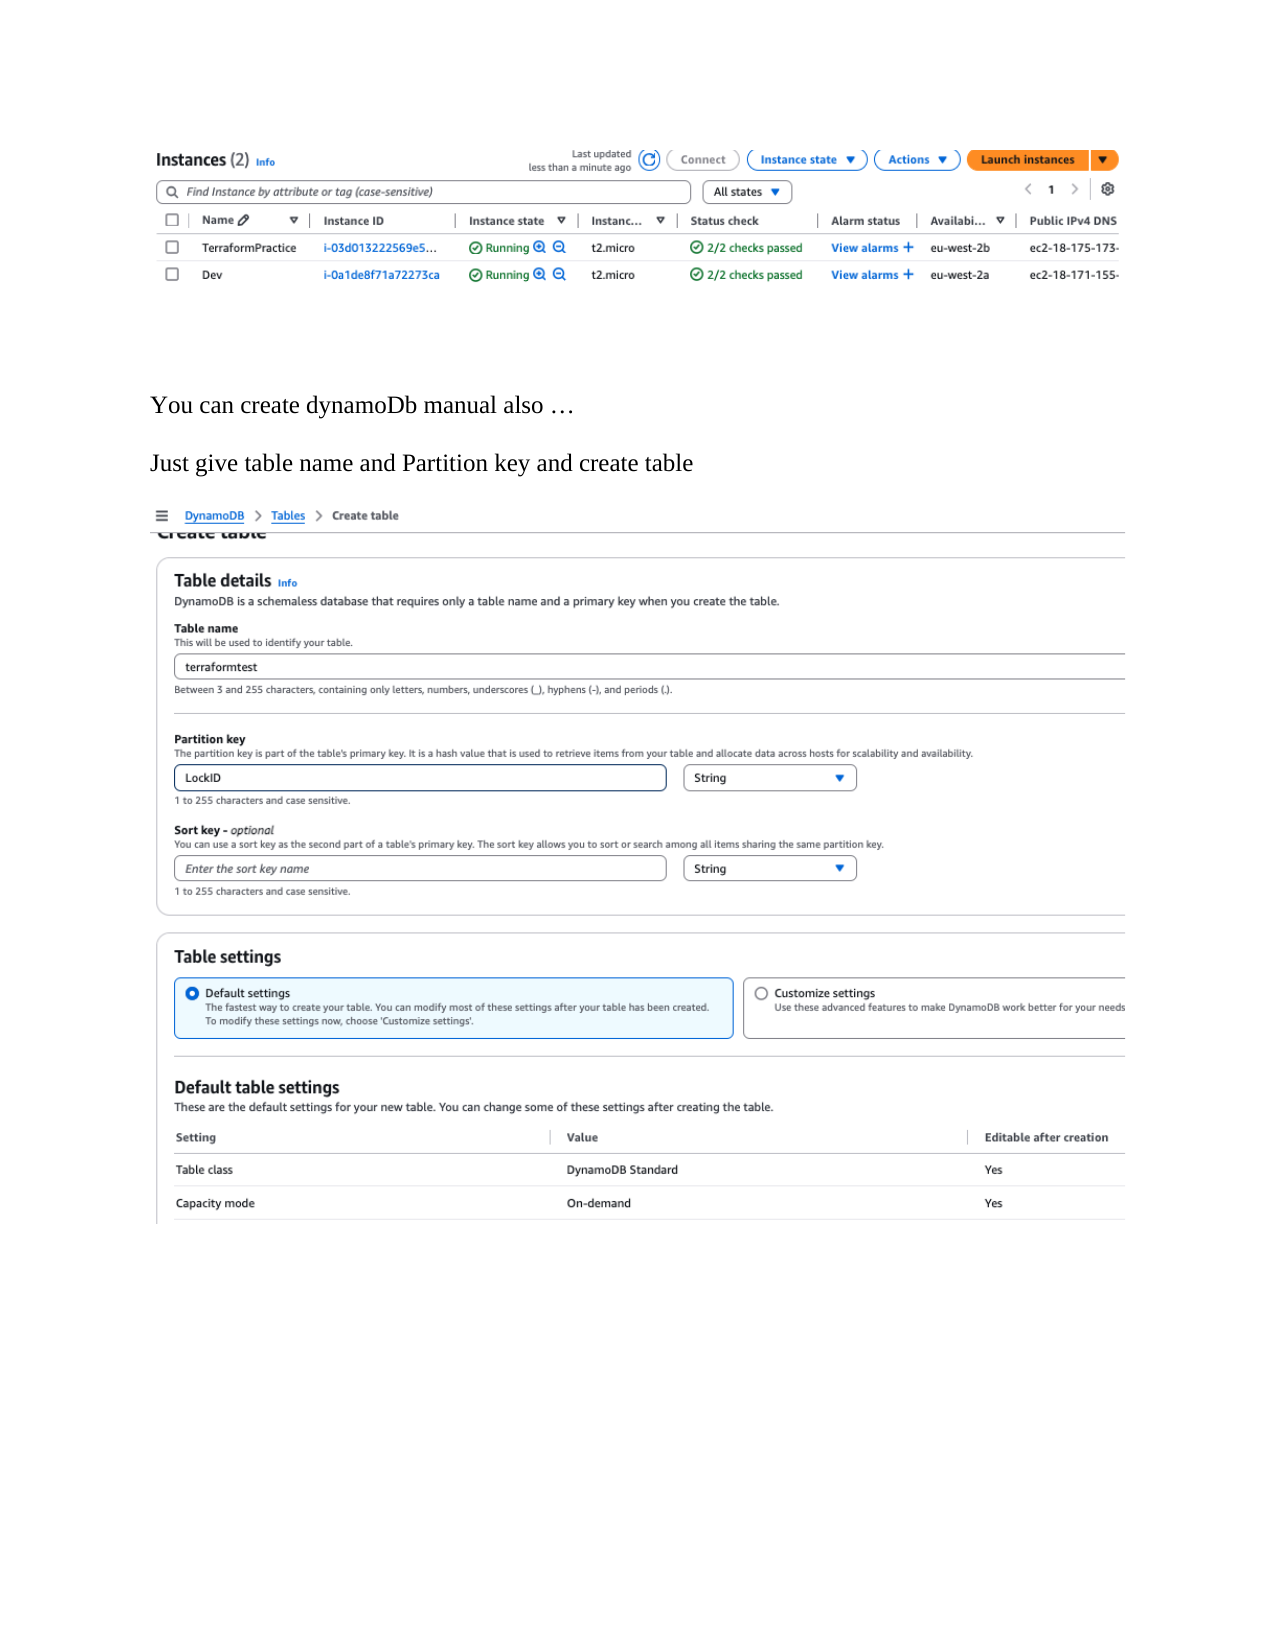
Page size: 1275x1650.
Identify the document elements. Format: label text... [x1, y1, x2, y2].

picture [150, 150, 1125, 333]
picture [150, 505, 1125, 1224]
text Just give table name and Partition key and create table [150, 448, 1125, 476]
text You can create dynamoDb manual also … [150, 390, 1125, 419]
